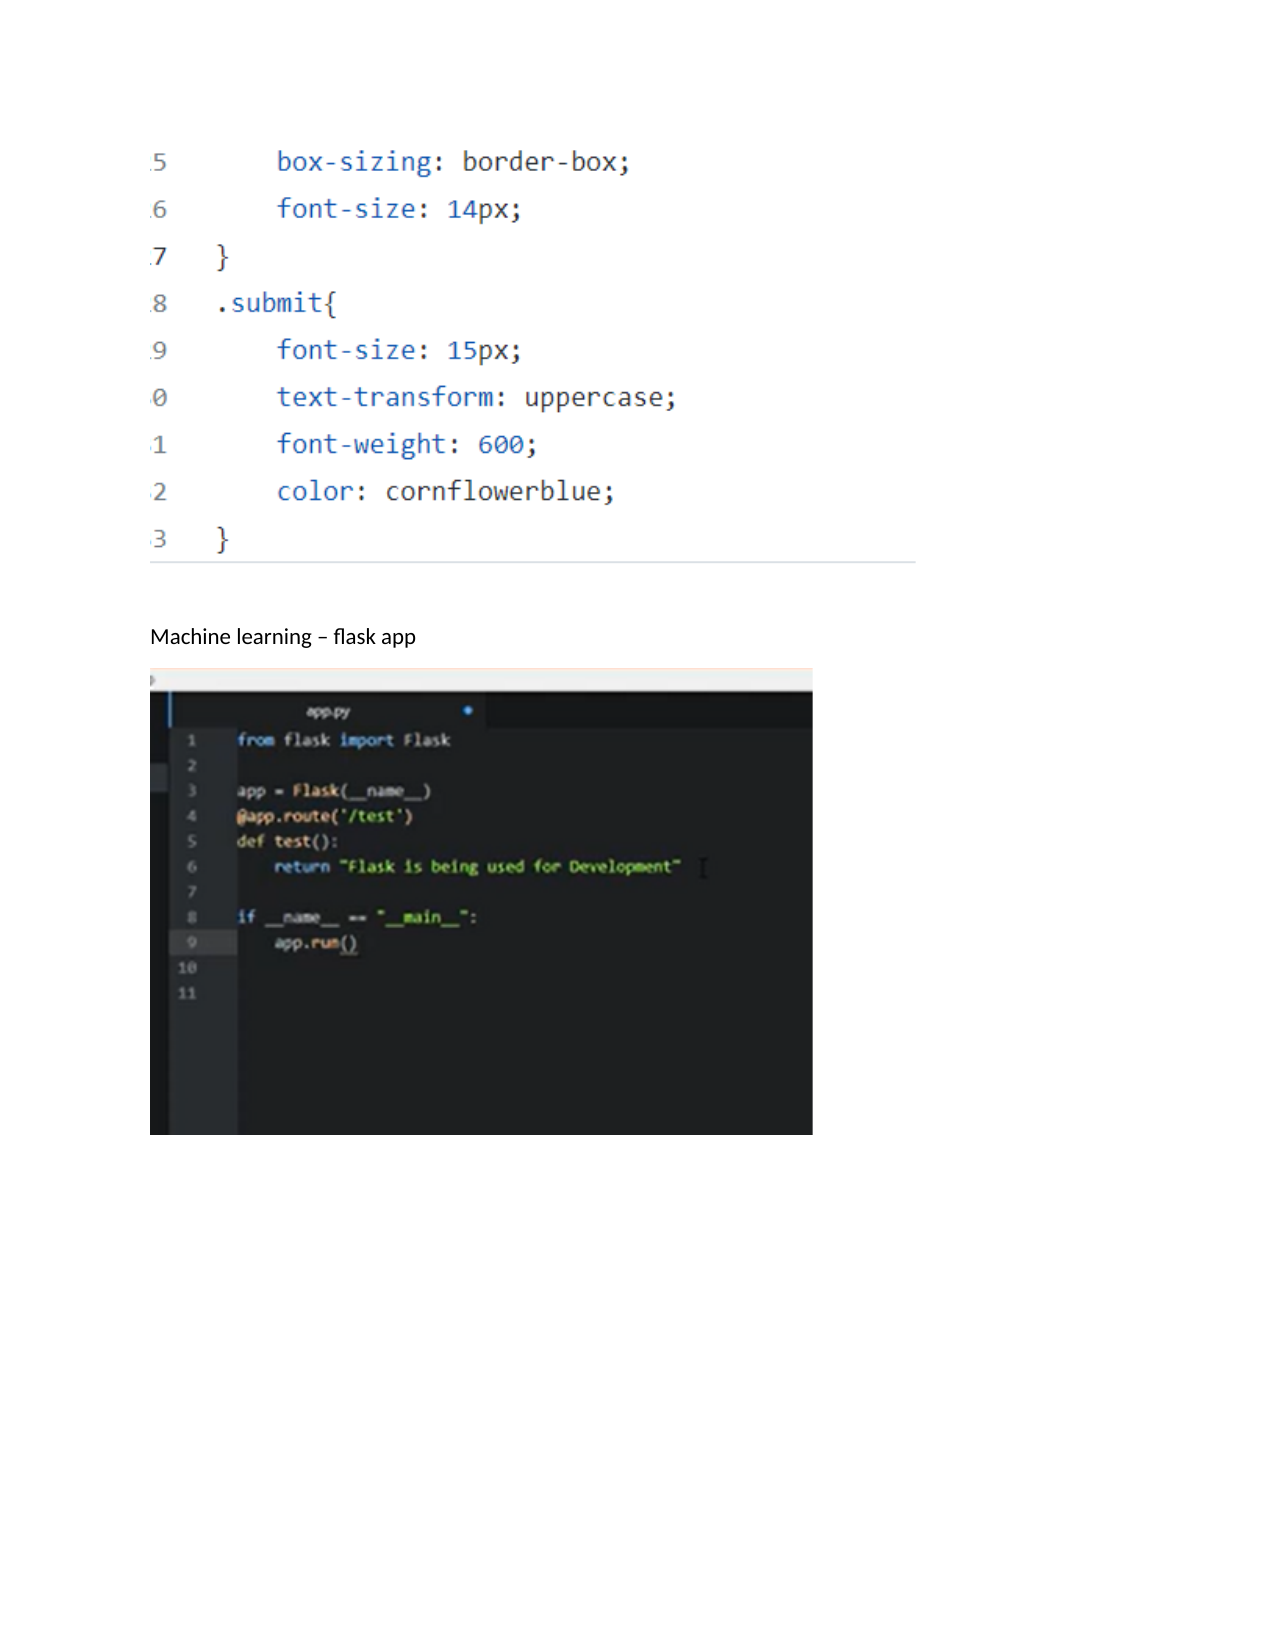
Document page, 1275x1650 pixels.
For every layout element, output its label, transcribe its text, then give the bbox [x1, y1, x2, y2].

picture [150, 150, 916, 604]
text Machine learning – flask app [150, 622, 1125, 650]
picture [150, 668, 813, 1135]
